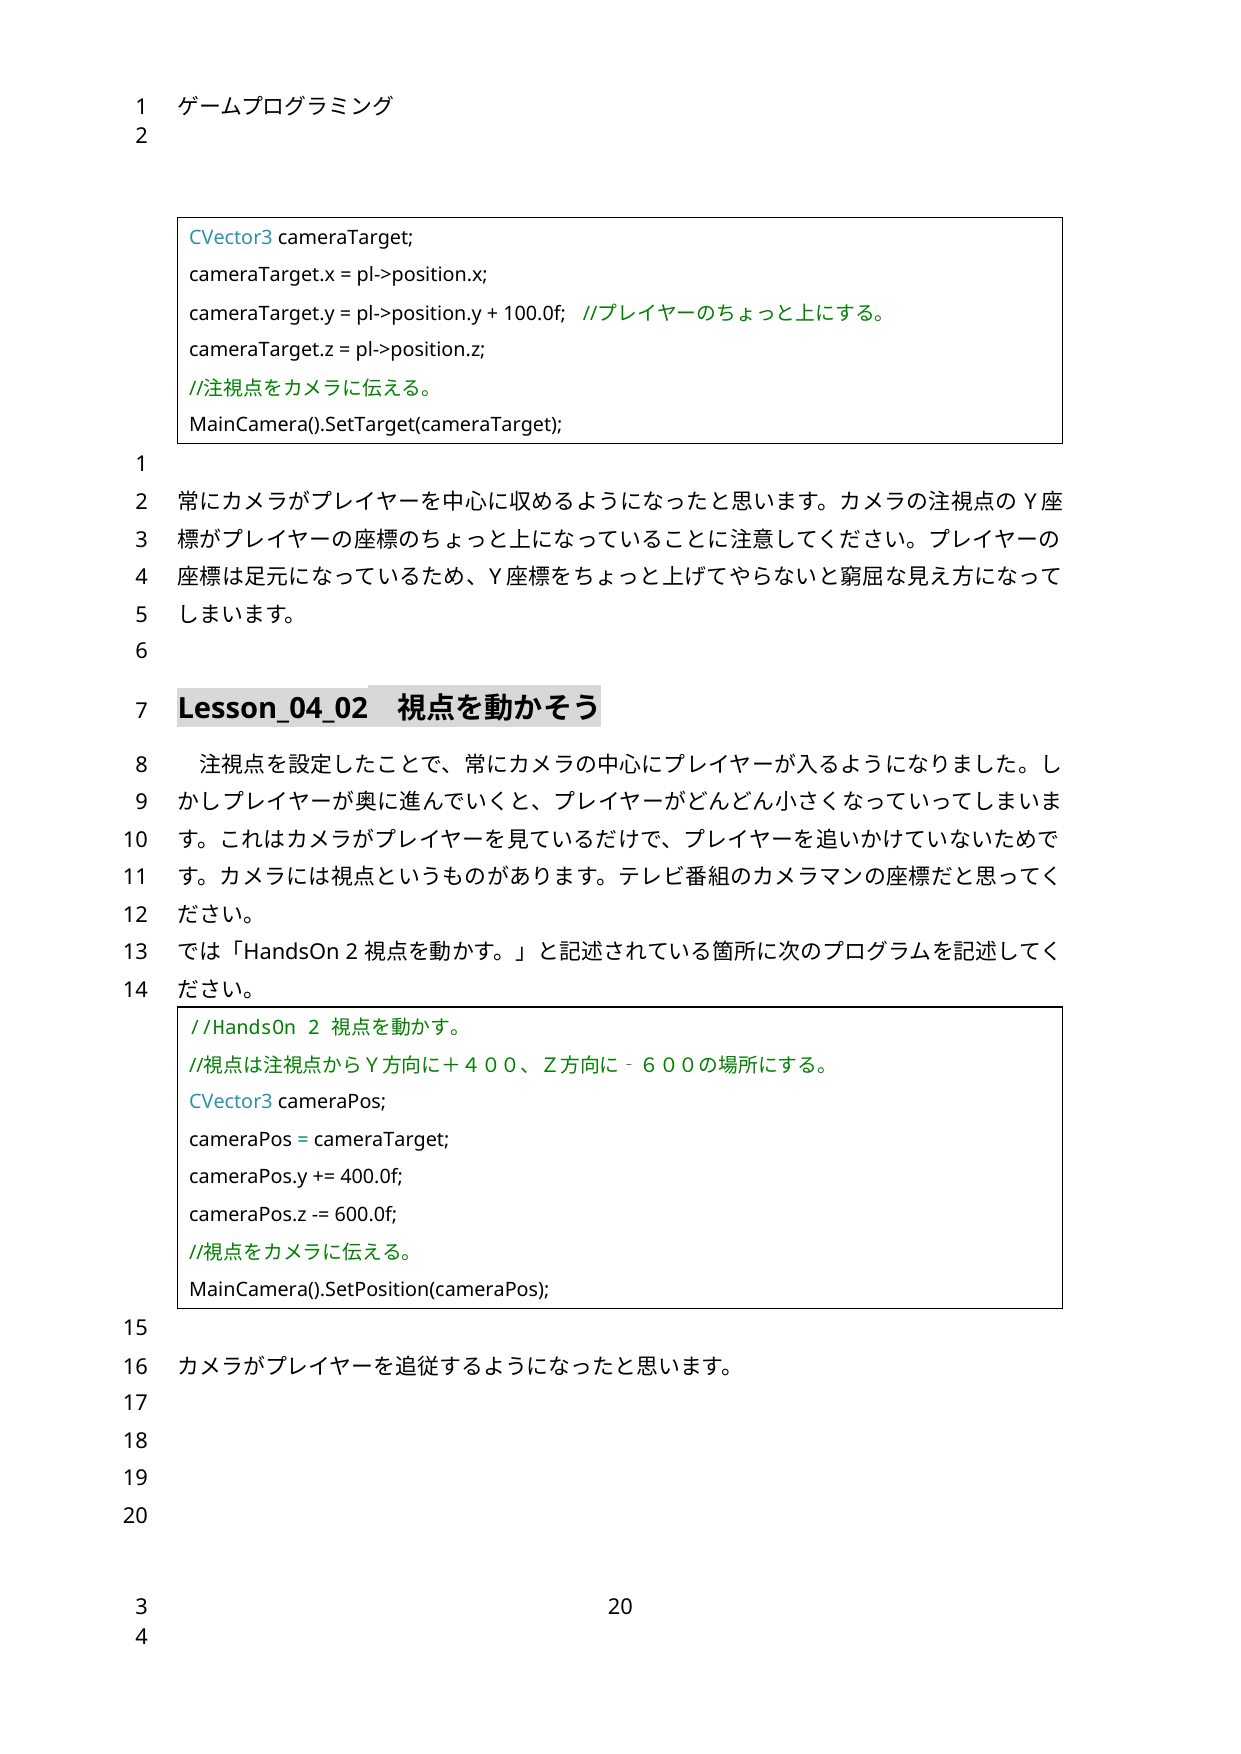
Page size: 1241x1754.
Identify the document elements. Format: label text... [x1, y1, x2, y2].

text 注視点を設定したことで、常にカメラの中心にプレイヤーが入るようになりました。しかしプレイヤーが奥に進んでいくと、プレイヤーがどんどん小さくなっていってしまいます。これはカメラがプレイヤーを見ているだけで、プレイヤーを追いかけていないためです。カメラには視点というものがあります。テレビ番組のカメラマンの座標だと思ってください。 [177, 744, 1063, 931]
text カメラがプレイヤーを追従するようになったと思います。 [177, 1346, 1063, 1383]
text 常にカメラがプレイヤーを中心に収めるようになったと思います。カメラの注視点のY座標がプレイヤーの座標のちょっと上になっていることに注意してください。プレイヤーの座標は足元になっているため、Y座標をちょっと上げてやらないと窮屈な見え方になってしまいます。 [177, 481, 1063, 631]
table_header //HandsOn 2 視点を動かす。 //視点は注視点からＹ方向に＋４００、Ｚ方向に‐６００の場所にする。 CVector3 cameraPos; cameraPos = cameraTarget; cameraPos.y += 400.0f; cameraPos.z -= 600.0f; //視点をカメラに伝える。 MainCamera().SetPosition(cameraPos); [178, 1008, 1062, 1307]
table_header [178, 218, 1062, 443]
subtitle Lesson_04_02 視点を動かそう [177, 669, 1063, 744]
text では「HandsOn 2 視点を動かす。」と記述されている箇所に次のプログラムを記述してください。 [177, 931, 1063, 1006]
